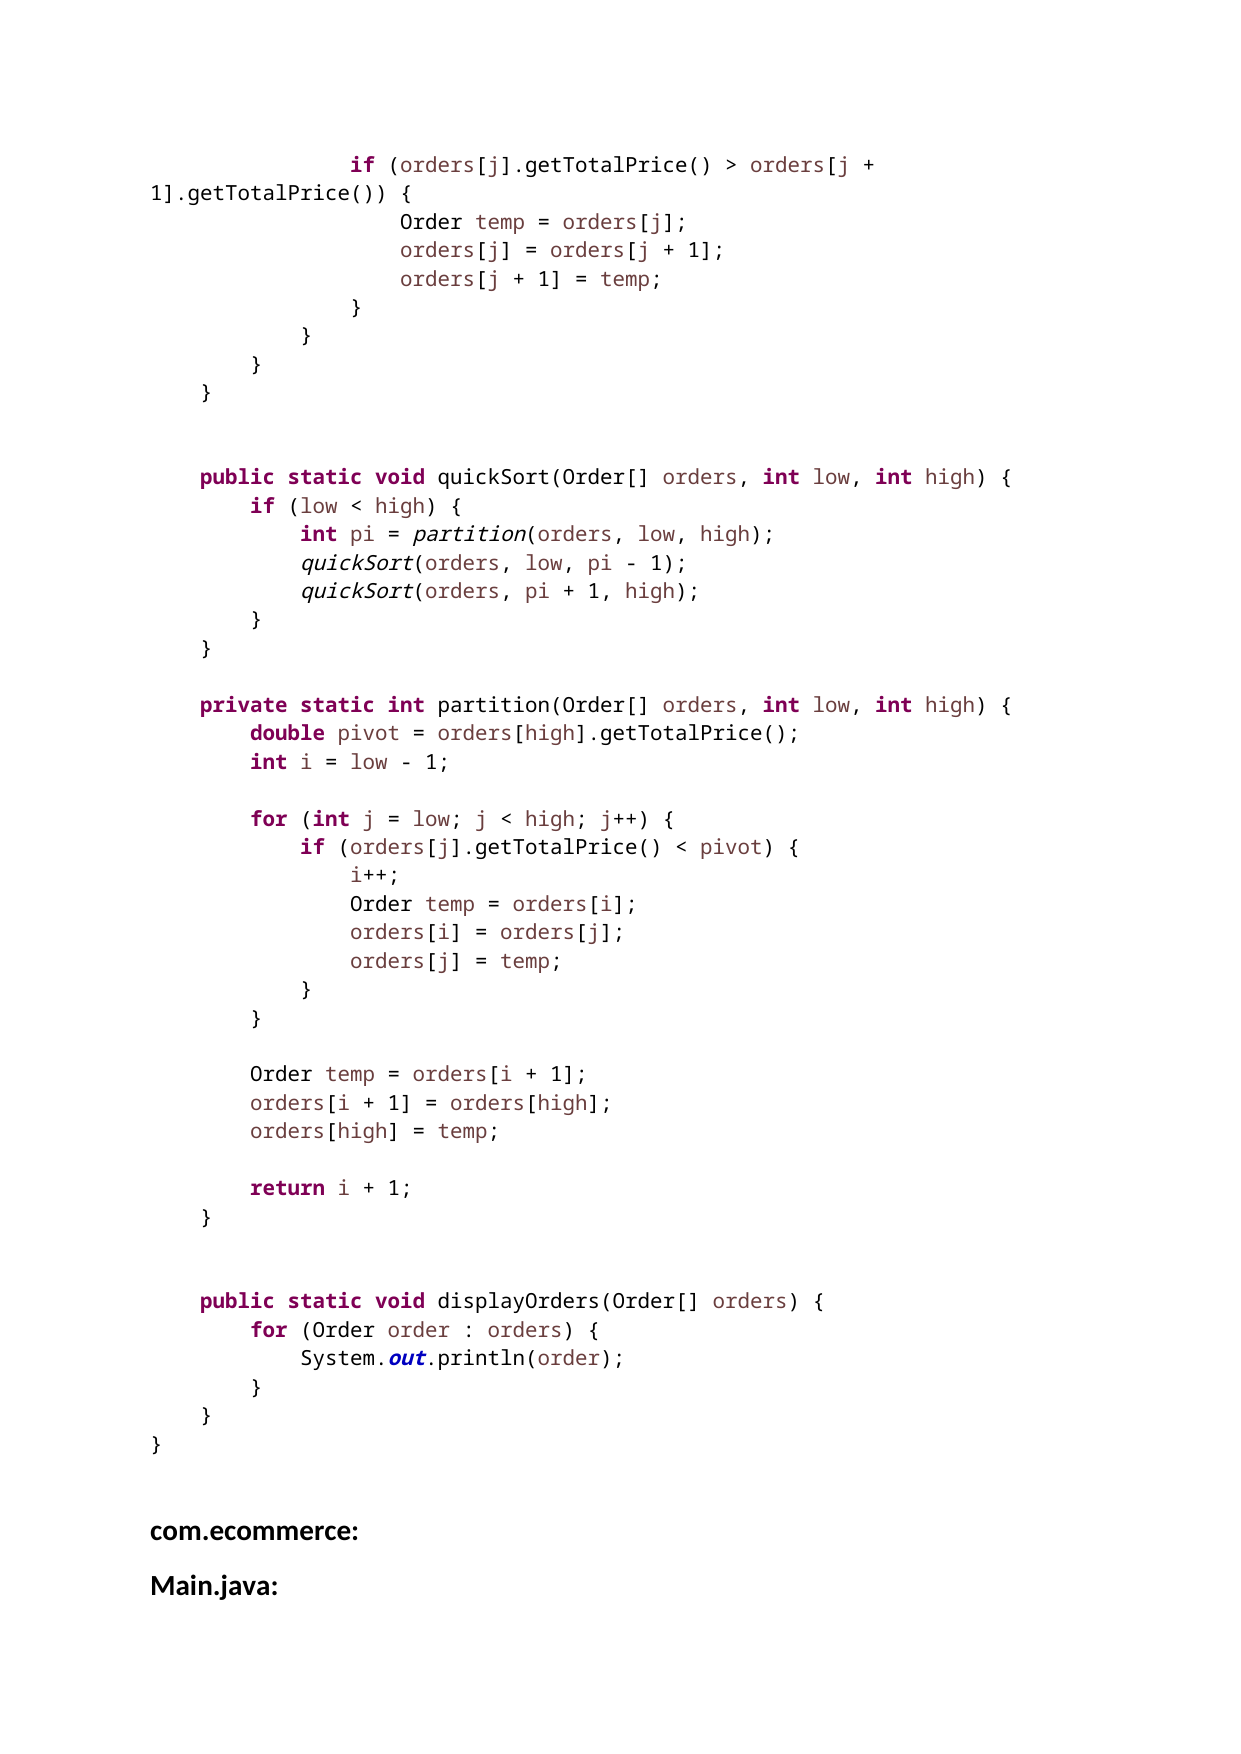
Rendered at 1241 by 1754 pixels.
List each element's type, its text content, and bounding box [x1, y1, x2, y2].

text double pivot = orders[high].getTotalPrice(); [150, 718, 1090, 747]
text quickSort(orders, pi + 1, high); [150, 576, 1090, 604]
text public static void displayOrders(Order[] orders) { [150, 1287, 1090, 1315]
text orders[high] = temp; [150, 1116, 1090, 1145]
text System.out.println(order); [150, 1343, 1090, 1372]
text private static int partition(Order[] orders, int low, int high) { [150, 690, 1090, 718]
text Order temp = orders[i]; [150, 889, 1090, 917]
text if (orders[j].getTotalPrice() > orders[j + 1].getTotalPrice()) { [150, 150, 1090, 207]
text } [150, 1202, 1090, 1230]
text } [150, 633, 1090, 661]
text Order temp = orders[j]; [150, 207, 1090, 235]
text orders[j] = orders[j + 1]; [150, 235, 1090, 264]
text return i + 1; [150, 1173, 1090, 1202]
text orders[j] = temp; [150, 946, 1090, 974]
text if (low < high) { [150, 491, 1090, 519]
text } [150, 604, 1090, 633]
text } [150, 1400, 1090, 1429]
text i++; [150, 861, 1090, 889]
text } [150, 974, 1090, 1003]
text } [150, 292, 1090, 321]
text for (int j = low; j < high; j++) { [150, 804, 1090, 832]
text } [150, 1003, 1090, 1031]
text quickSort(orders, low, pi - 1); [150, 548, 1090, 576]
text orders[i] = orders[j]; [150, 917, 1090, 946]
text } [150, 377, 1090, 406]
text com.ecommerce: [150, 1512, 1090, 1548]
text } [150, 321, 1090, 349]
text Order temp = orders[i + 1]; [150, 1059, 1090, 1088]
text Main.java: [150, 1567, 1090, 1603]
text for (Order order : orders) { [150, 1315, 1090, 1343]
text } [150, 1372, 1090, 1400]
text if (orders[j].getTotalPrice() < pivot) { [150, 832, 1090, 861]
text int pi = partition(orders, low, high); [150, 519, 1090, 548]
text orders[j + 1] = temp; [150, 264, 1090, 292]
text public static void quickSort(Order[] orders, int low, int high) { [150, 462, 1090, 491]
text } [150, 349, 1090, 377]
text int i = low - 1; [150, 747, 1090, 775]
text } [150, 1429, 1090, 1457]
text orders[i + 1] = orders[high]; [150, 1088, 1090, 1116]
